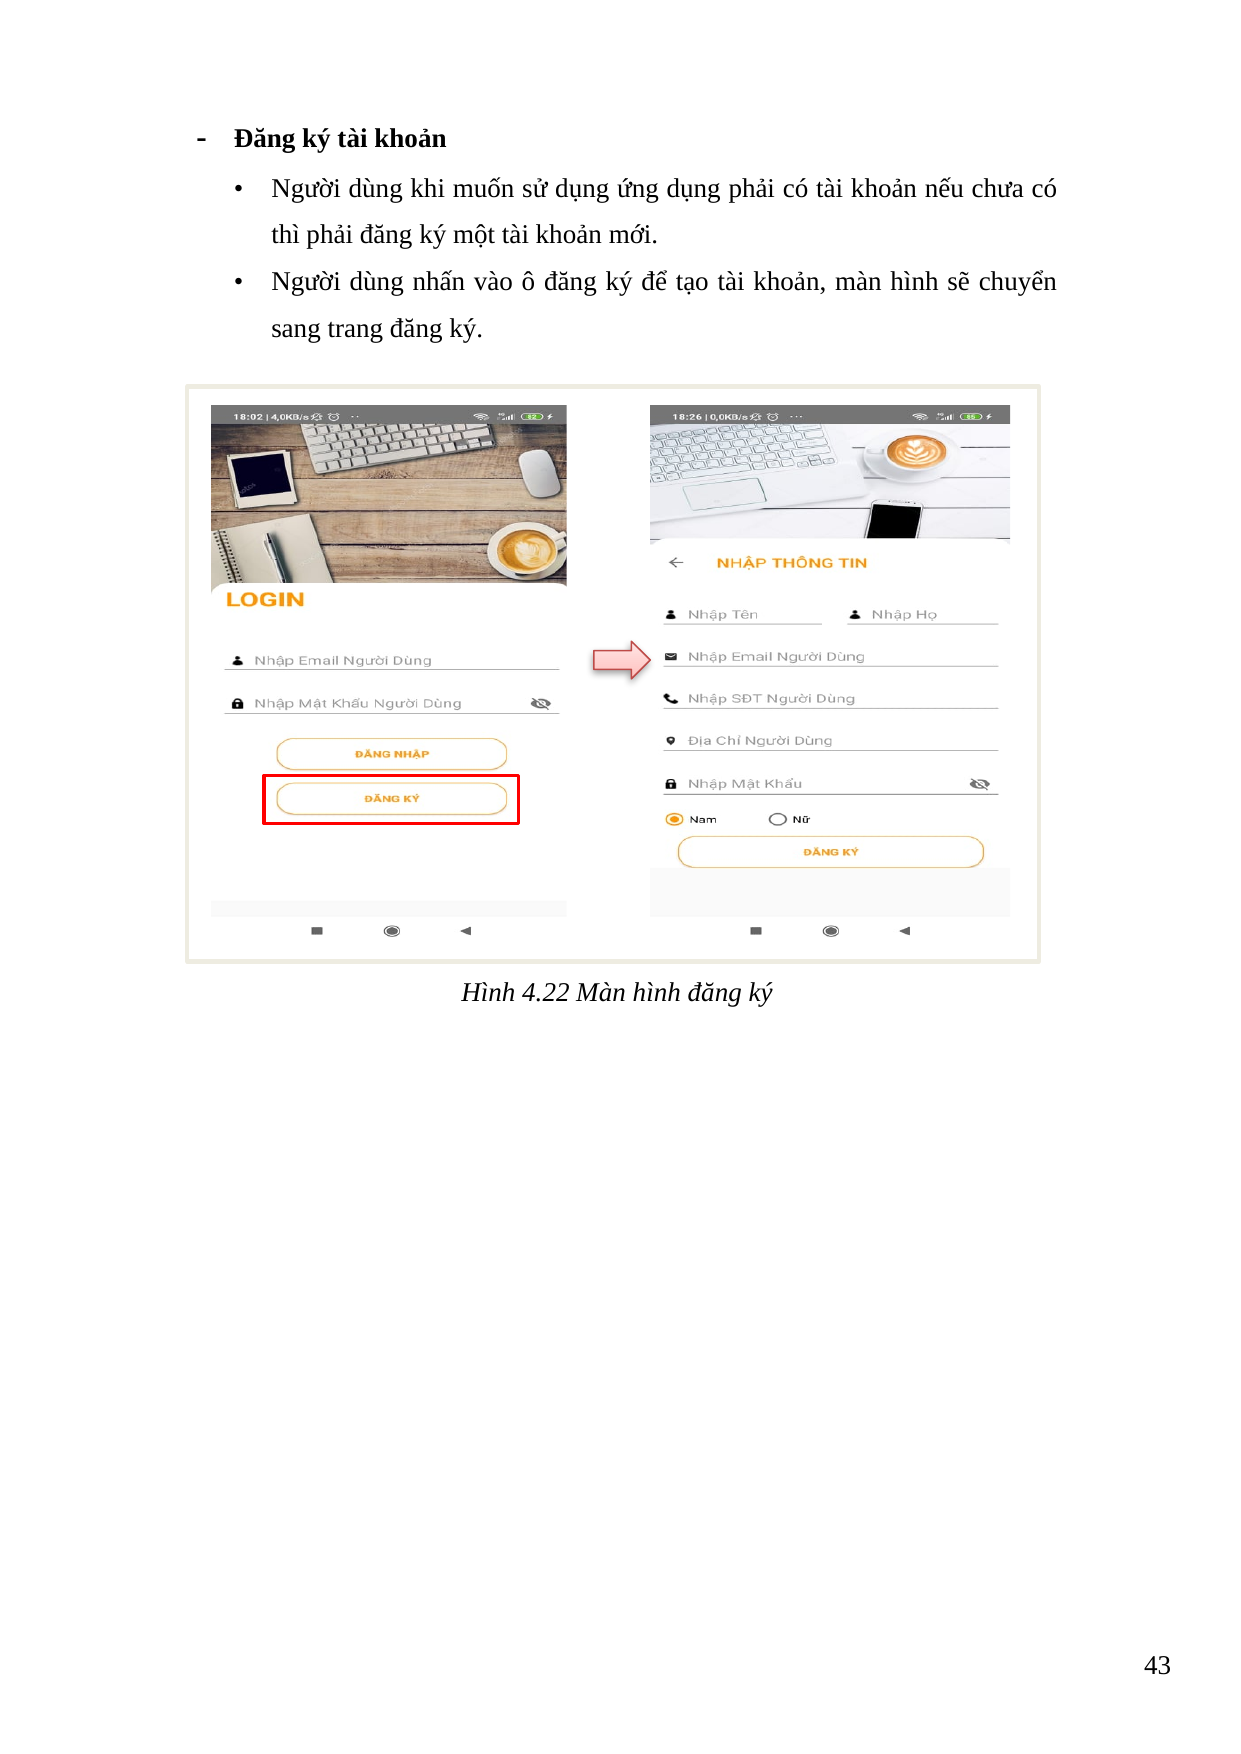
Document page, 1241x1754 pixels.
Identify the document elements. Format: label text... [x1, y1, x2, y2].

list Người dùng nhấn vào ô đăng ký để tạo tài khoản, màn hình sẽ chuyển sang trang đăng ký. [233, 265, 1058, 343]
picture [211, 405, 567, 943]
picture [650, 405, 1011, 946]
list Đăng ký tài khoản [196, 118, 1058, 154]
list Người dùng khi muốn sử dụng ứng dụng phải có tài khoản nếu chưa có thì phải đăng ký một tài khoản mới. [233, 172, 1058, 250]
